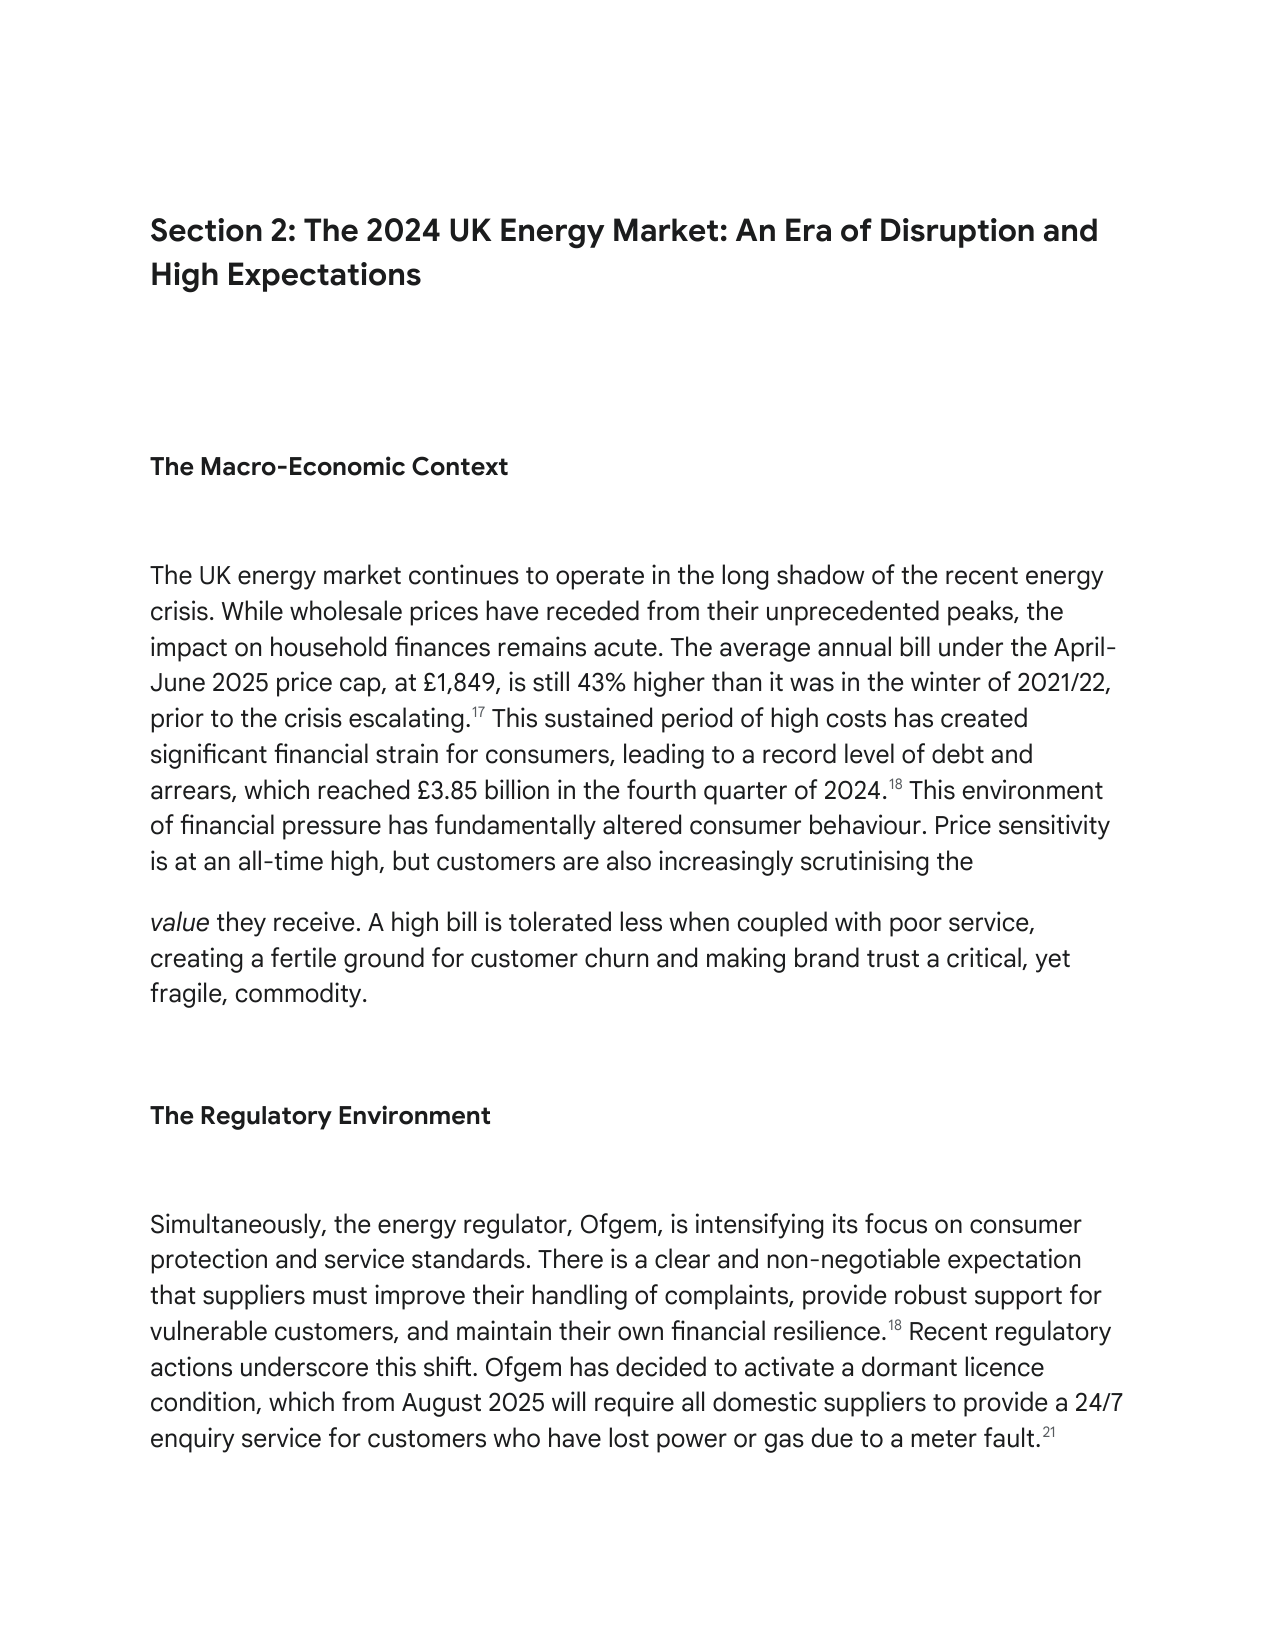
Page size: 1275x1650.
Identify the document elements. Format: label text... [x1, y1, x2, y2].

text value they receive. A high bill is tolerated less when coupled with poor service, creating a fertile ground for customer churn and making brand trust a critical, yet fragile, commodity. [150, 907, 1125, 1010]
text Simultaneously, the energy regulator, Ofgem, is intensifying its focus on consumer protection and service standards. There is a clear and non-negotiable expectation that suppliers must improve their handling of complaints, provide robust support for vulnerable customers, and maintain their own financial resilience.18 Recent regulatory actions underscore this shift. Ofgem has decided to activate a dormant licence condition, which from August 2025 will require all domestic suppliers to provide a 24/7 enquiry service for customers who have lost power or gas due to a meter fault.21 [150, 1209, 1125, 1455]
subtitle Section 2: The 2024 UK Energy Market: An Era of Disruption and High Expectations [150, 211, 1125, 294]
text The UK energy market continues to operate in the long shadow of the recent energy crisis. While wholesale prices have receded from their unprecedented peaks, the impact on household finances remains acute. The average annual bill under the April-June 2025 price cap, at £1,849, is still 43% higher than it was in the winter of 2021/22, prior to the crisis escalating.17 This sustained period of high costs has created significant financial strain for consumers, leading to a record level of debt and arrears, which reached £3.85 billion in the fourth quarter of 2024.18 This environment of financial pressure has fundamentally altered consumer behaviour. Price sensitivity is at an all-time high, but customers are also increasingly scrutinising the [150, 561, 1125, 878]
subtitle The Regulatory Environment [150, 1100, 1125, 1131]
subtitle The Macro-Economic Context [150, 452, 1125, 483]
